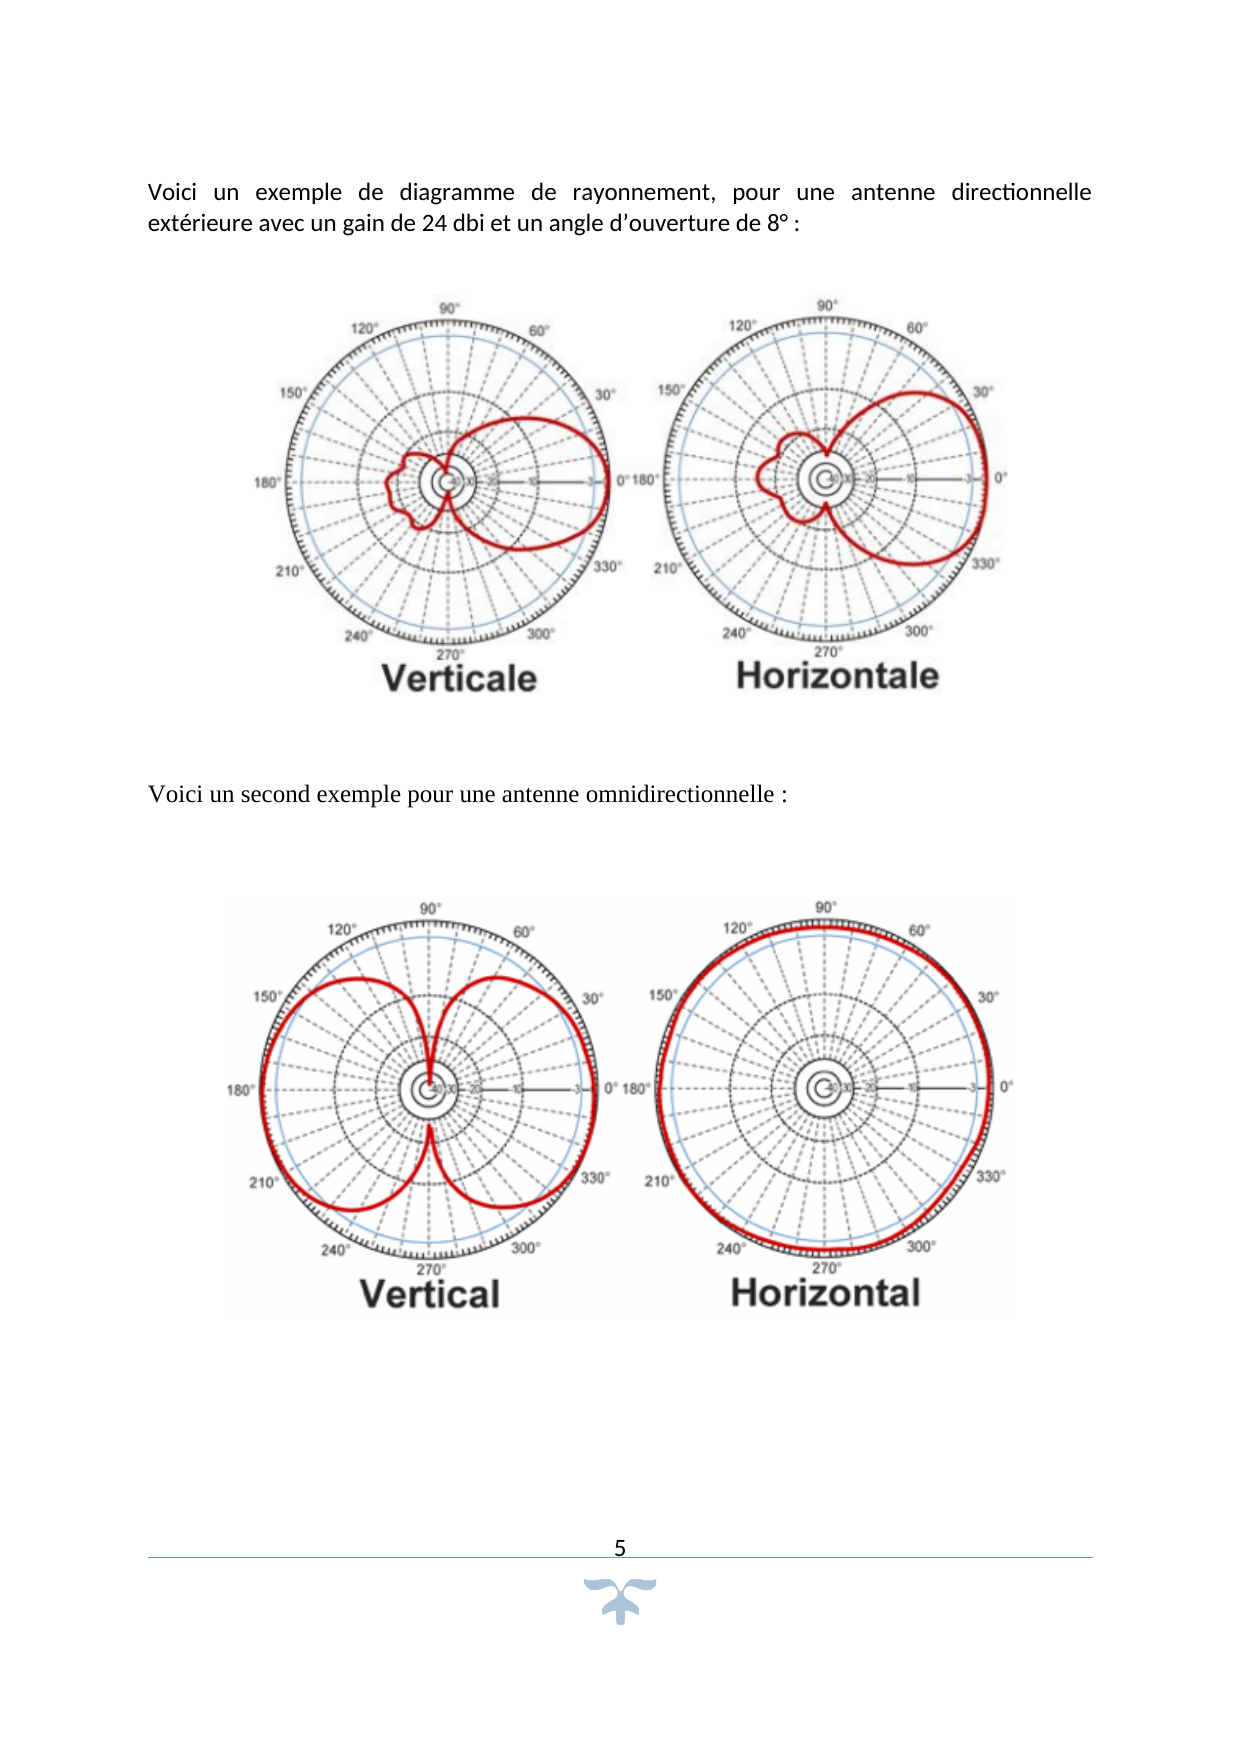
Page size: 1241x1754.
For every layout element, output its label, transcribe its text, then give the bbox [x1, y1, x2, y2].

text Voici un second exemple pour une antenne omnidirectionnelle : [148, 779, 1093, 807]
text Voici un exemple de diagramme de rayonnement, pour une antenne directionnelle extérieure avec un gain de 24 dbi et un angle d’ouverture de 8° : [148, 176, 1093, 237]
picture [227, 898, 1014, 1321]
picture [230, 267, 1010, 701]
